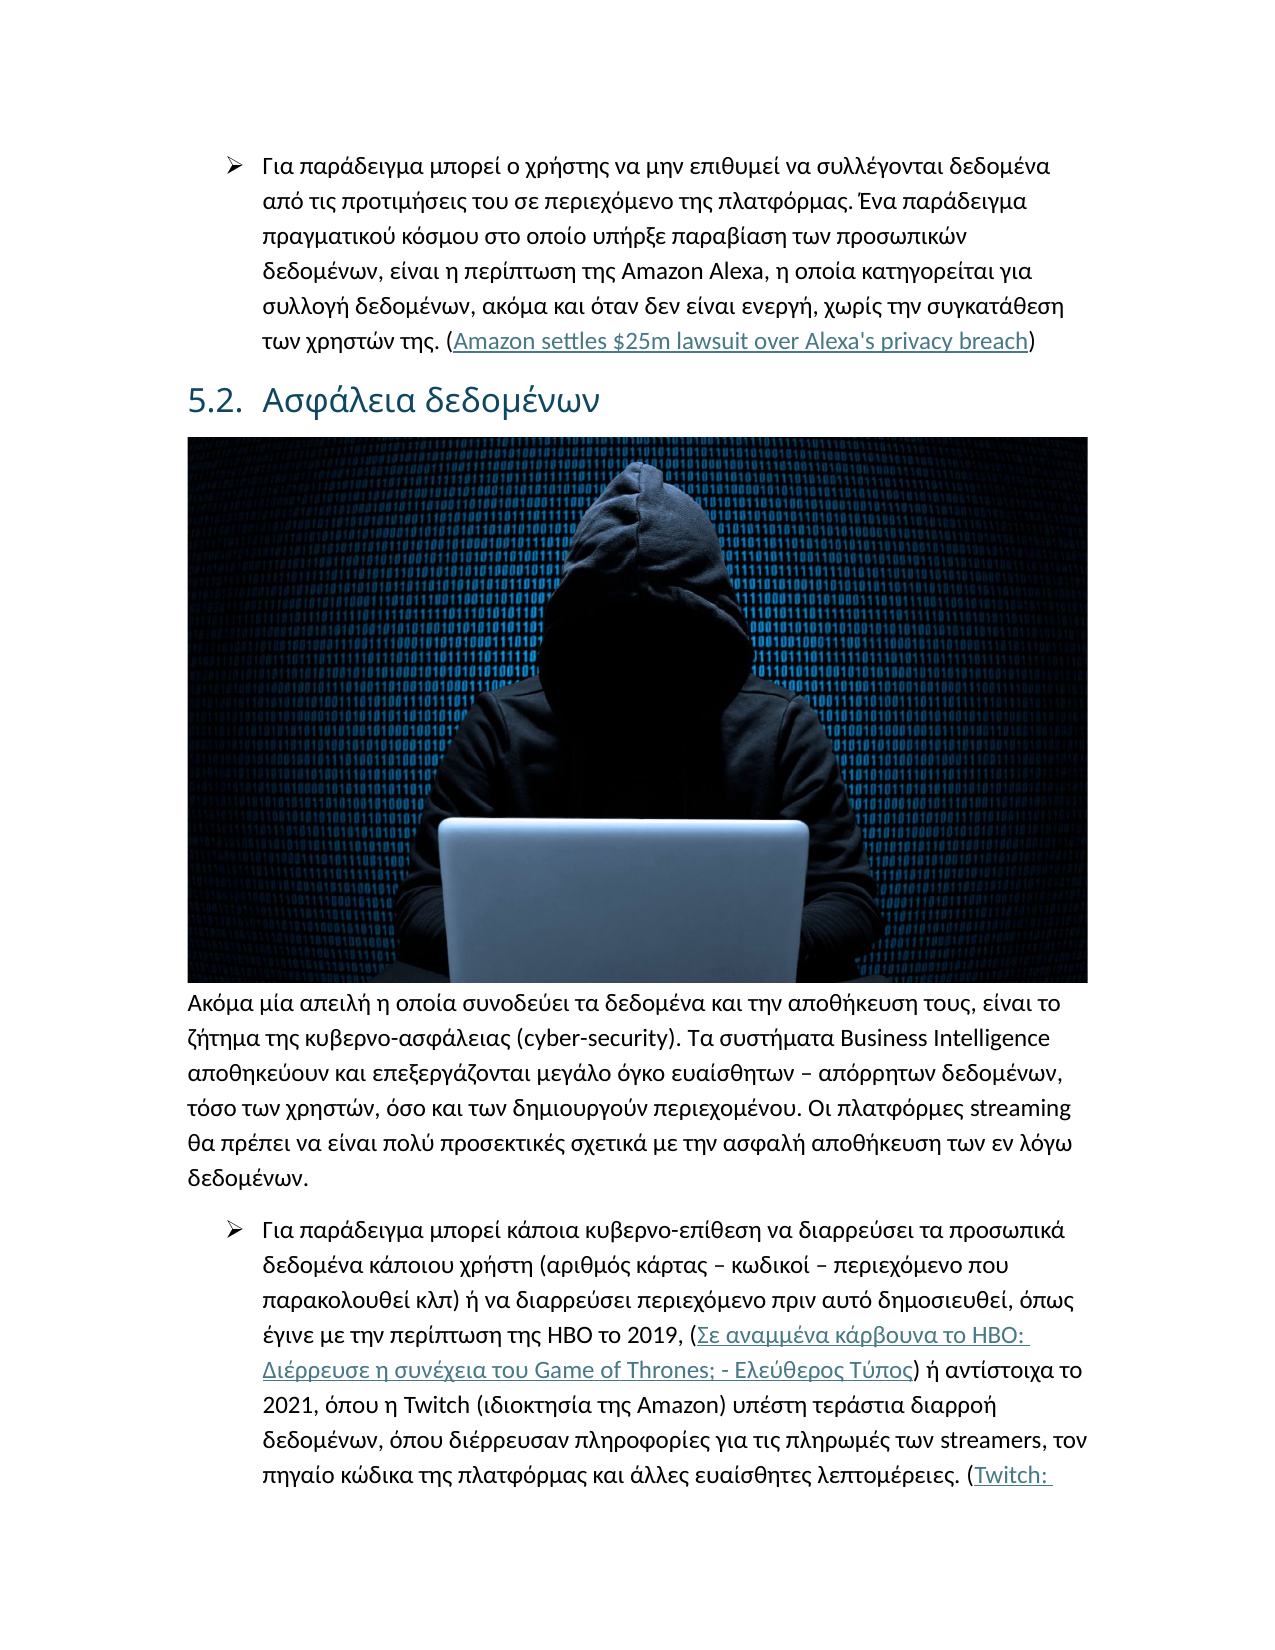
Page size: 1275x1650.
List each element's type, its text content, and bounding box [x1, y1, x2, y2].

subtitle Ασφάλεια δεδομένων [187, 377, 1087, 422]
picture [187, 437, 1088, 983]
list Για παράδειγμα μπορεί ο χρήστης να μην επιθυμεί να συλλέγονται δεδομένα από τις προτιμήσεις του σε περιεχόμενο της πλατφόρμας. Ένα παράδειγμα πραγματικού κόσμου στο οποίο υπήρξε παραβίαση των προσωπικών δεδομένων, είναι η περίπτωση της Amazon Alexa, η οποία κατηγορείται για συλλογή δεδομένων, ακόμα και όταν δεν είναι ενεργή, χωρίς την συγκατάθεση των χρηστών της. (Amazon settles $25m lawsuit over Alexa's privacy breach) [225, 150, 1087, 356]
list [225, 1214, 1087, 1489]
text Ακόμα μία απειλή η οποία συνοδεύει τα δεδομένα και την αποθήκευση τους, είναι το ζήτημα της κυβερνο-ασφάλειας (cyber-security). Τα συστήματα Business Intelligence αποθηκεύουν και επεξεργάζονται μεγάλο όγκο ευαίσθητων – απόρρητων δεδομένων, τόσο των χρηστών, όσο και των δημιουργούν περιεχομένου. Οι πλατφόρμες streaming θα πρέπει να είναι πολύ προσεκτικές σχετικά με την ασφαλή αποθήκευση των εν λόγω δεδομένων. [187, 983, 1087, 1193]
